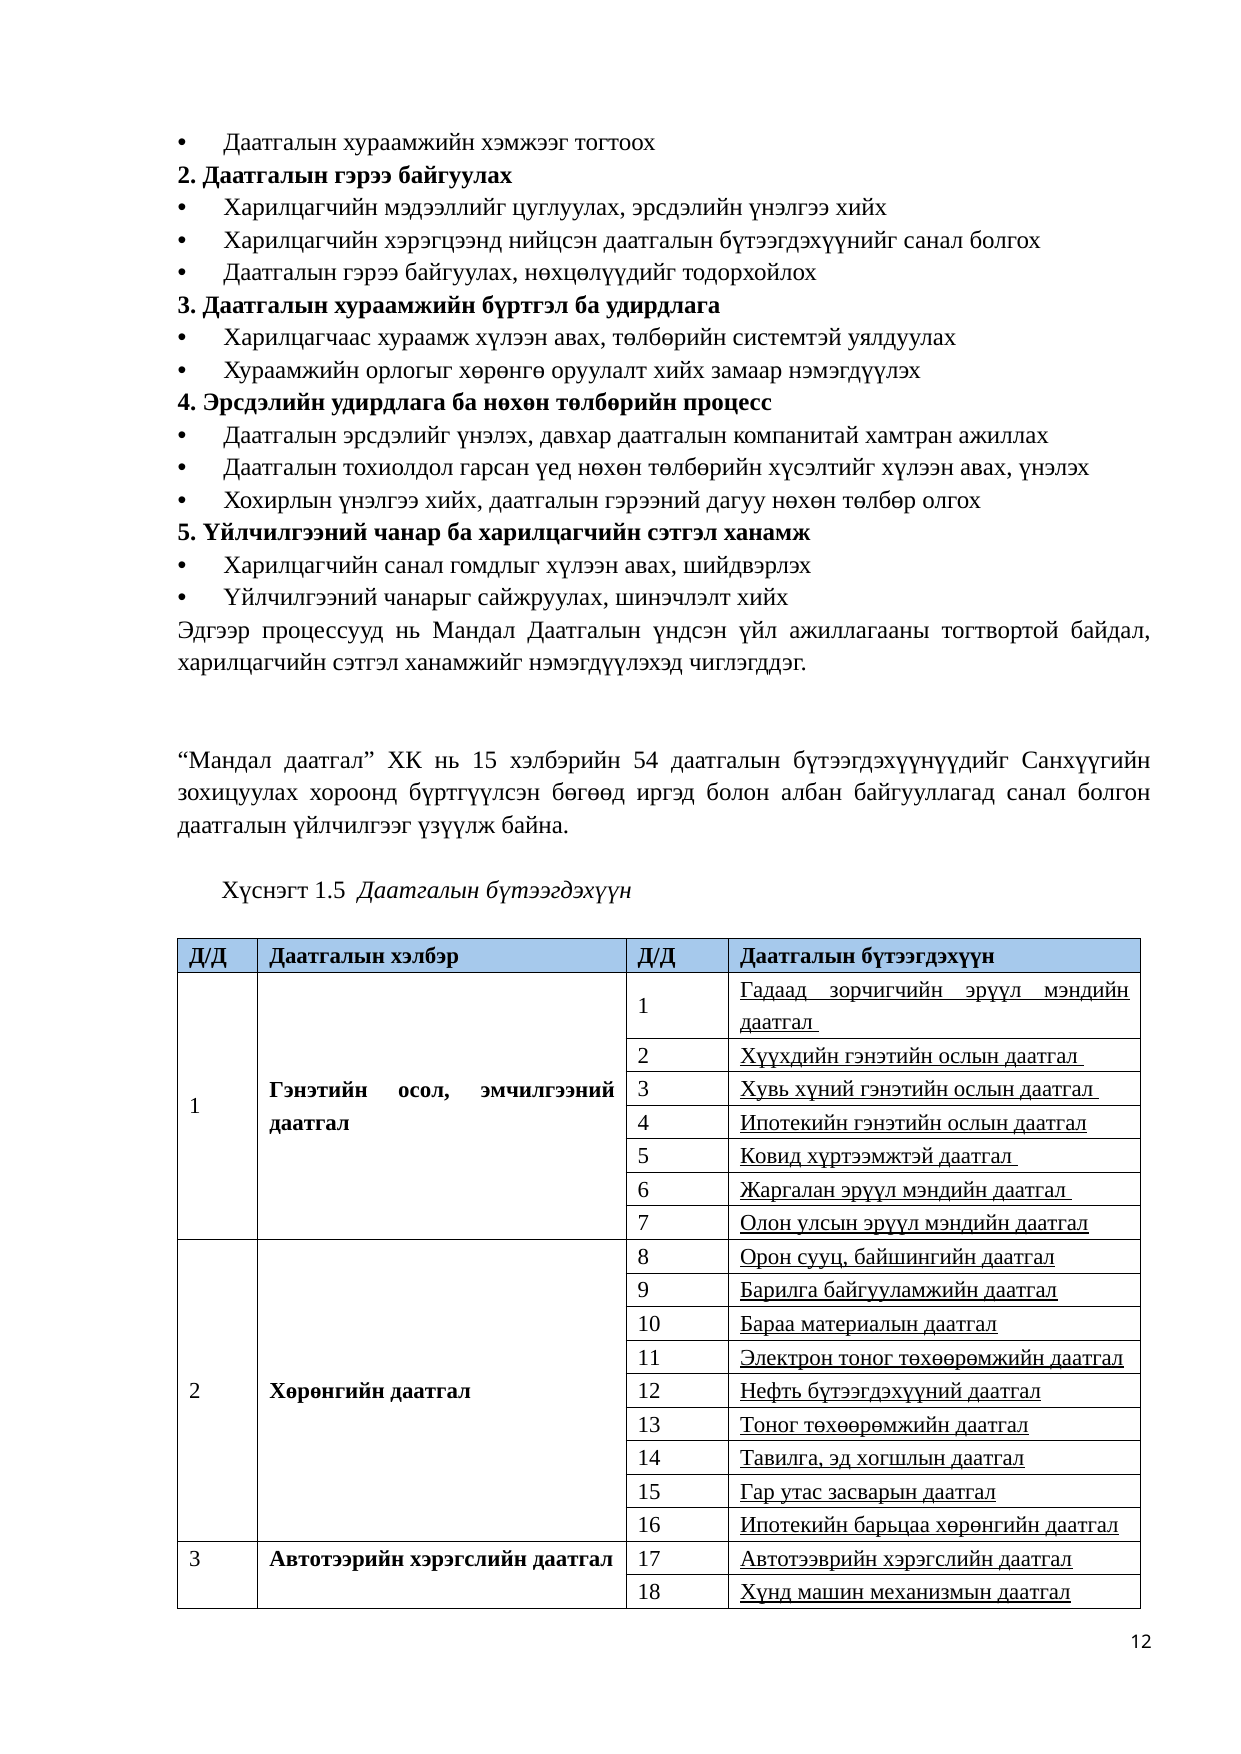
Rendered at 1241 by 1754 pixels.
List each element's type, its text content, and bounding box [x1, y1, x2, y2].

table_cell 1 [627, 973, 728, 1038]
table_cell Хувь хүний гэнэтийн ослын даатгал [729, 1072, 1140, 1105]
list Даатгалын гэрээ байгуулах, нөхцөлүүдийг тодорхойлох [177, 256, 1152, 288]
table_cell Автотээврийн хэрэгслийн даатгал [729, 1542, 1140, 1574]
table_cell Ипотекийн барьцаа хөрөнгийн даатгал [729, 1508, 1140, 1541]
table_cell Орон сууц, байшингийн даатгал [729, 1240, 1140, 1272]
table_cell 12 [627, 1374, 728, 1407]
table_cell 2 [627, 1039, 728, 1071]
table_cell Ипотекийн гэнэтийн ослын даатгал [729, 1106, 1140, 1138]
list Үйлчилгээний чанарыг сайжруулах, шинэчлэлт хийх [177, 581, 1152, 613]
table_cell 2 [178, 1240, 257, 1541]
list Харилцагчийн хэрэгцээнд нийцсэн даатгалын бүтээгдэхүүнийг санал болгох [177, 223, 1152, 256]
table_cell 14 [627, 1441, 728, 1474]
list Даатгалын хураамжийн хэмжээг тогтоох [177, 126, 1152, 158]
table_header Даатгалын хэлбэр [258, 939, 626, 972]
text 2. Даатгалын гэрээ байгуулах [177, 158, 1152, 191]
text Эдгээр процессууд нь Мандал Даатгалын үндсэн үйл ажиллагааны тогтвортой байдал, харилцагчийн сэтгэл ханамжийг нэмэгдүүлэхэд чиглэгддэг. [177, 613, 1152, 678]
list Харилцагчаас хураамж хүлээн авах, төлбөрийн системтэй уялдуулах [177, 321, 1152, 353]
table_cell 5 [627, 1139, 728, 1172]
table_cell 6 [627, 1173, 728, 1205]
table_cell Тавилга, эд хогшлын даатгал [729, 1441, 1140, 1474]
table_cell Барилга байгууламжийн даатгал [729, 1274, 1140, 1306]
table_cell Олон улсын эрүүл мэндийн даатгал [729, 1206, 1140, 1239]
table_cell 11 [627, 1341, 728, 1373]
list Харилцагчийн санал гомдлыг хүлээн авах, шийдвэрлэх [177, 548, 1152, 581]
table_cell 15 [627, 1475, 728, 1507]
table_cell Гар утас засварын даатгал [729, 1475, 1140, 1507]
table_cell Жаргалан эрүүл мэндийн даатгал [729, 1173, 1140, 1205]
table_cell Хүүхдийн гэнэтийн ослын даатгал [729, 1039, 1140, 1071]
table_cell Нефть бүтээгдэхүүний даатгал [729, 1374, 1140, 1407]
table_cell Автотээрийн хэрэгслийн даатгал [258, 1542, 626, 1608]
table_cell 16 [627, 1508, 728, 1541]
table_cell Хүнд машин механизмын даатгал [729, 1575, 1140, 1608]
table_cell Бараа материалын даатгал [729, 1307, 1140, 1339]
table_cell 13 [627, 1408, 728, 1440]
table_header Д/Д [627, 939, 728, 972]
list Даатгалын эрсдэлийг үнэлэх, давхар даатгалын компанитай хамтран ажиллах [177, 418, 1152, 451]
table_cell Хөрөнгийн даатгал [258, 1240, 626, 1541]
table_header Д/Д [178, 939, 257, 972]
table_cell Гадаад зорчигчийн эрүүл мэндийн даатгал [729, 973, 1140, 1038]
table_cell 18 [627, 1575, 728, 1608]
table_header Даатгалын бүтээгдэхүүн [729, 939, 1140, 972]
list Даатгалын тохиолдол гарсан үед нөхөн төлбөрийн хүсэлтийг хүлээн авах, үнэлэх [177, 451, 1152, 483]
table_cell 10 [627, 1307, 728, 1339]
text 4. Эрсдэлийн удирдлага ба нөхөн төлбөрийн процесс [177, 386, 1152, 418]
list Хураамжийн орлогыг хөрөнгө оруулалт хийх замаар нэмэгдүүлэх [177, 353, 1152, 386]
table_cell 1 [178, 973, 257, 1239]
text 3. Даатгалын хураамжийн бүртгэл ба удирдлага [177, 288, 1152, 321]
table_cell Гэнэтийн осол, эмчилгээний даатгал [258, 973, 626, 1239]
table_cell 3 [178, 1542, 257, 1608]
table_cell Электрон тоног төхөөрөмжийн даатгал [729, 1341, 1140, 1373]
list Хохирлын үнэлгээ хийх, даатгалын гэрээний дагуу нөхөн төлбөр олгох [177, 483, 1152, 516]
table_cell 7 [627, 1206, 728, 1239]
text Хүснэгт 1.5 Даатгалын бүтээгдэхүүн [221, 873, 1152, 906]
list Харилцагчийн мэдээллийг цуглуулах, эрсдэлийн үнэлгээ хийх [177, 191, 1152, 223]
table_cell 17 [627, 1542, 728, 1574]
table_cell 8 [627, 1240, 728, 1272]
table_cell Тоног төхөөрөмжийн даатгал [729, 1408, 1140, 1440]
table_cell 3 [627, 1072, 728, 1105]
table_cell Ковид хүртээмжтэй даатгал [729, 1139, 1140, 1172]
text “Мандал даатгал” ХК нь 15 хэлбэрийн 54 даатгалын бүтээгдэхүүнүүдийг Санхүүгийн зохицуулах хороонд бүртгүүлсэн бөгөөд иргэд болон албан байгууллагад санал болгон даатгалын үйлчилгээг үзүүлж байна. [177, 743, 1152, 841]
table_cell 4 [627, 1106, 728, 1138]
text 5. Үйлчилгээний чанар ба харилцагчийн сэтгэл ханамж [177, 516, 1152, 548]
table_cell 9 [627, 1274, 728, 1306]
